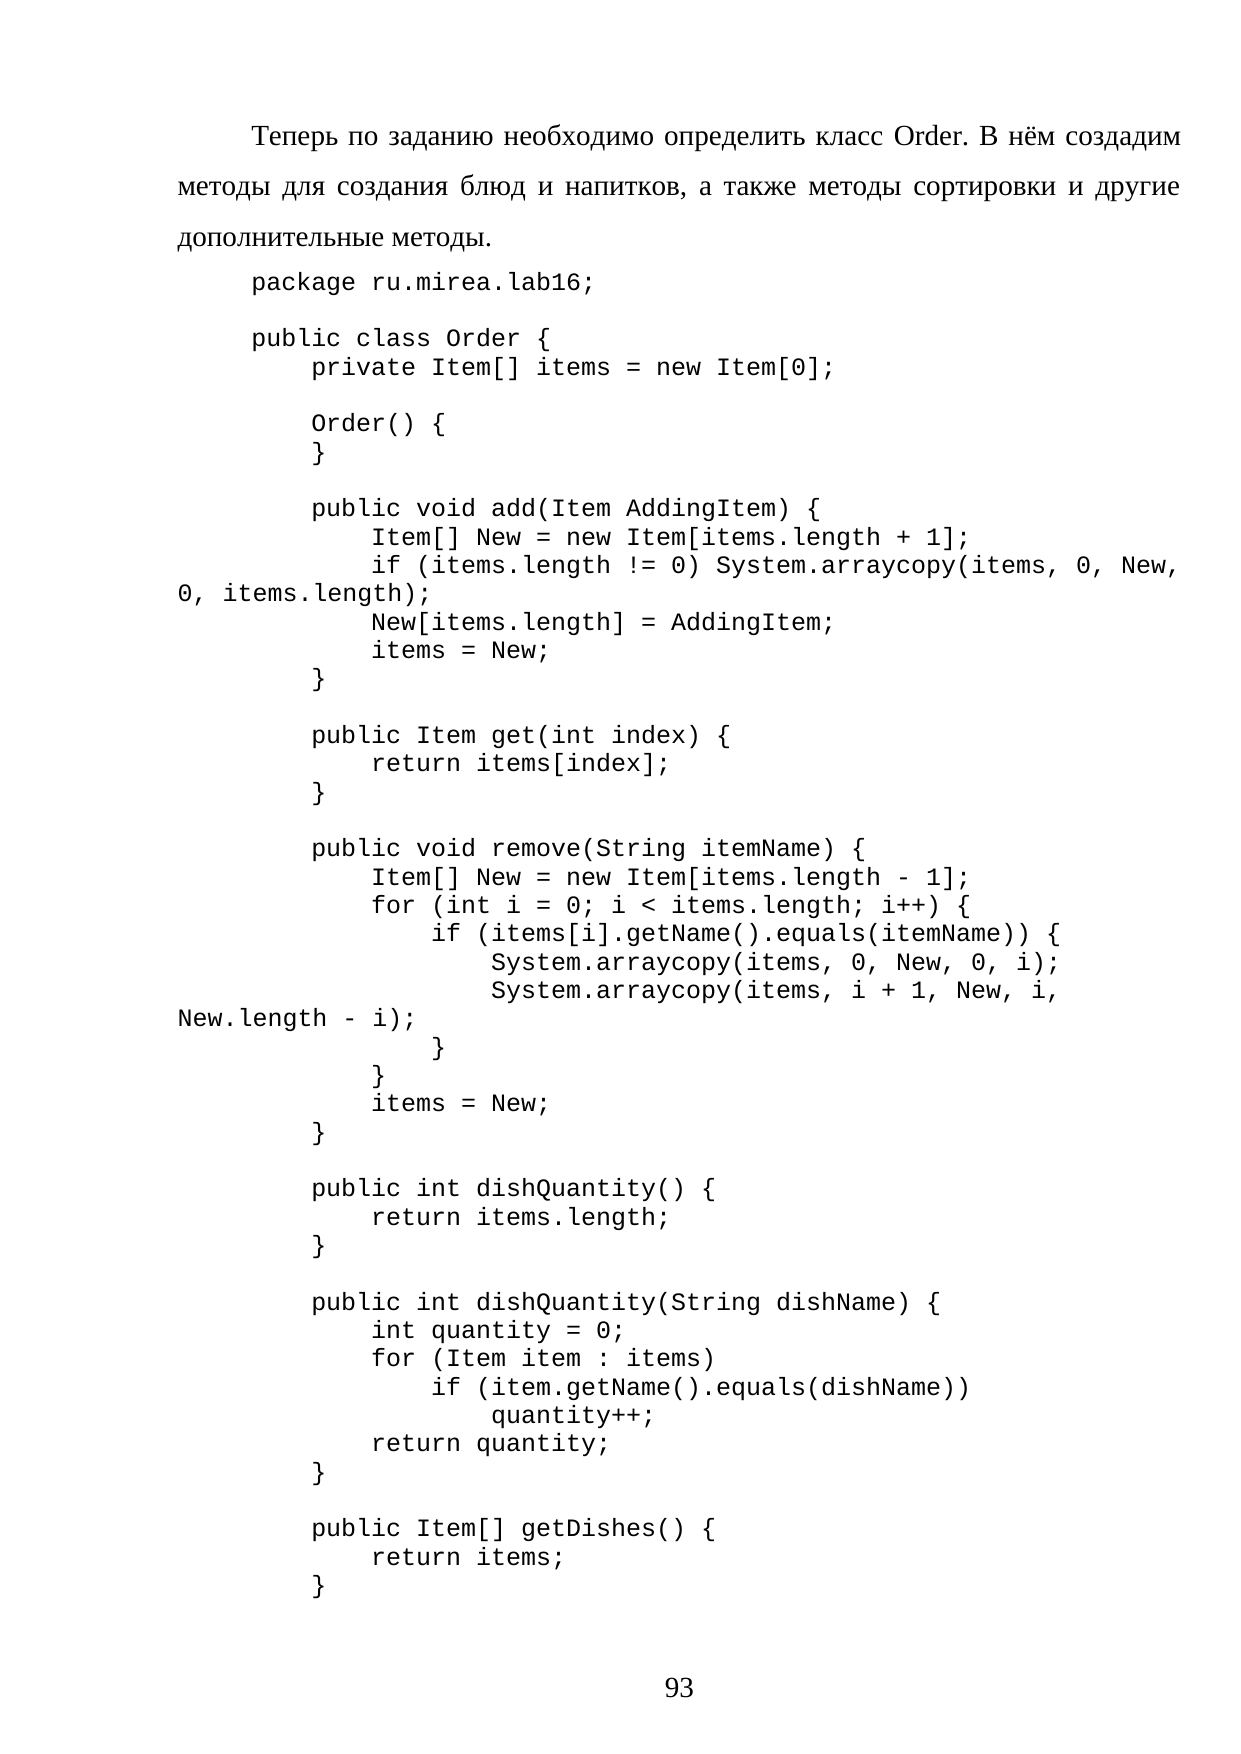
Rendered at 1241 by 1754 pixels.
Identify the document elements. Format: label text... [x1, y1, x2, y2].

text int quantity = 0; [177, 1317, 1181, 1346]
text Теперь по заданию необходимо определить класс Order. В нём создадим методы для создания блюд и напитков, а также методы сортировки и другие дополнительные методы. [177, 118, 1181, 252]
text } [177, 1034, 1181, 1062]
text for (Item item : items) [177, 1346, 1181, 1374]
text } [177, 439, 1181, 467]
text System.arraycopy(items, 0, New, 0, i); [177, 949, 1181, 977]
text } [177, 666, 1181, 694]
text public Item get(int index) { [177, 722, 1181, 751]
text return items.length; [177, 1204, 1181, 1232]
text Item[] New = new Item[items.length + 1]; [177, 524, 1181, 552]
text public void remove(String itemName) { [177, 836, 1181, 864]
text return items; [177, 1544, 1181, 1572]
text private Item[] items = new Item[0]; [177, 354, 1181, 382]
text items = New; [177, 637, 1181, 666]
text if (items[i].getName().equals(itemName)) { [177, 921, 1181, 949]
text public class Order { [177, 326, 1181, 354]
text public void add(Item AddingItem) { [177, 496, 1181, 524]
text return items[index]; [177, 751, 1181, 779]
text } [177, 1459, 1181, 1487]
text } [177, 1232, 1181, 1261]
text } [177, 1572, 1181, 1601]
text public Item[] getDishes() { [177, 1516, 1181, 1544]
text if (items.length != 0) System.arraycopy(items, 0, New, 0, items.length); [177, 552, 1181, 609]
text if (item.getName().equals(dishName)) [177, 1374, 1181, 1402]
text } [177, 1119, 1181, 1147]
text package ru.mirea.lab16; [177, 269, 1181, 297]
text return quantity; [177, 1431, 1181, 1459]
text } [177, 779, 1181, 807]
text items = New; [177, 1091, 1181, 1119]
text quantity++; [177, 1402, 1181, 1431]
text for (int i = 0; i < items.length; i++) { [177, 892, 1181, 921]
text } [177, 1062, 1181, 1091]
text New[items.length] = AddingItem; [177, 609, 1181, 637]
text public int dishQuantity(String dishName) { [177, 1289, 1181, 1317]
text public int dishQuantity() { [177, 1176, 1181, 1204]
text System.arraycopy(items, i + 1, New, i, New.length - i); [177, 977, 1181, 1034]
text Order() { [177, 411, 1181, 439]
text Item[] New = new Item[items.length - 1]; [177, 864, 1181, 892]
